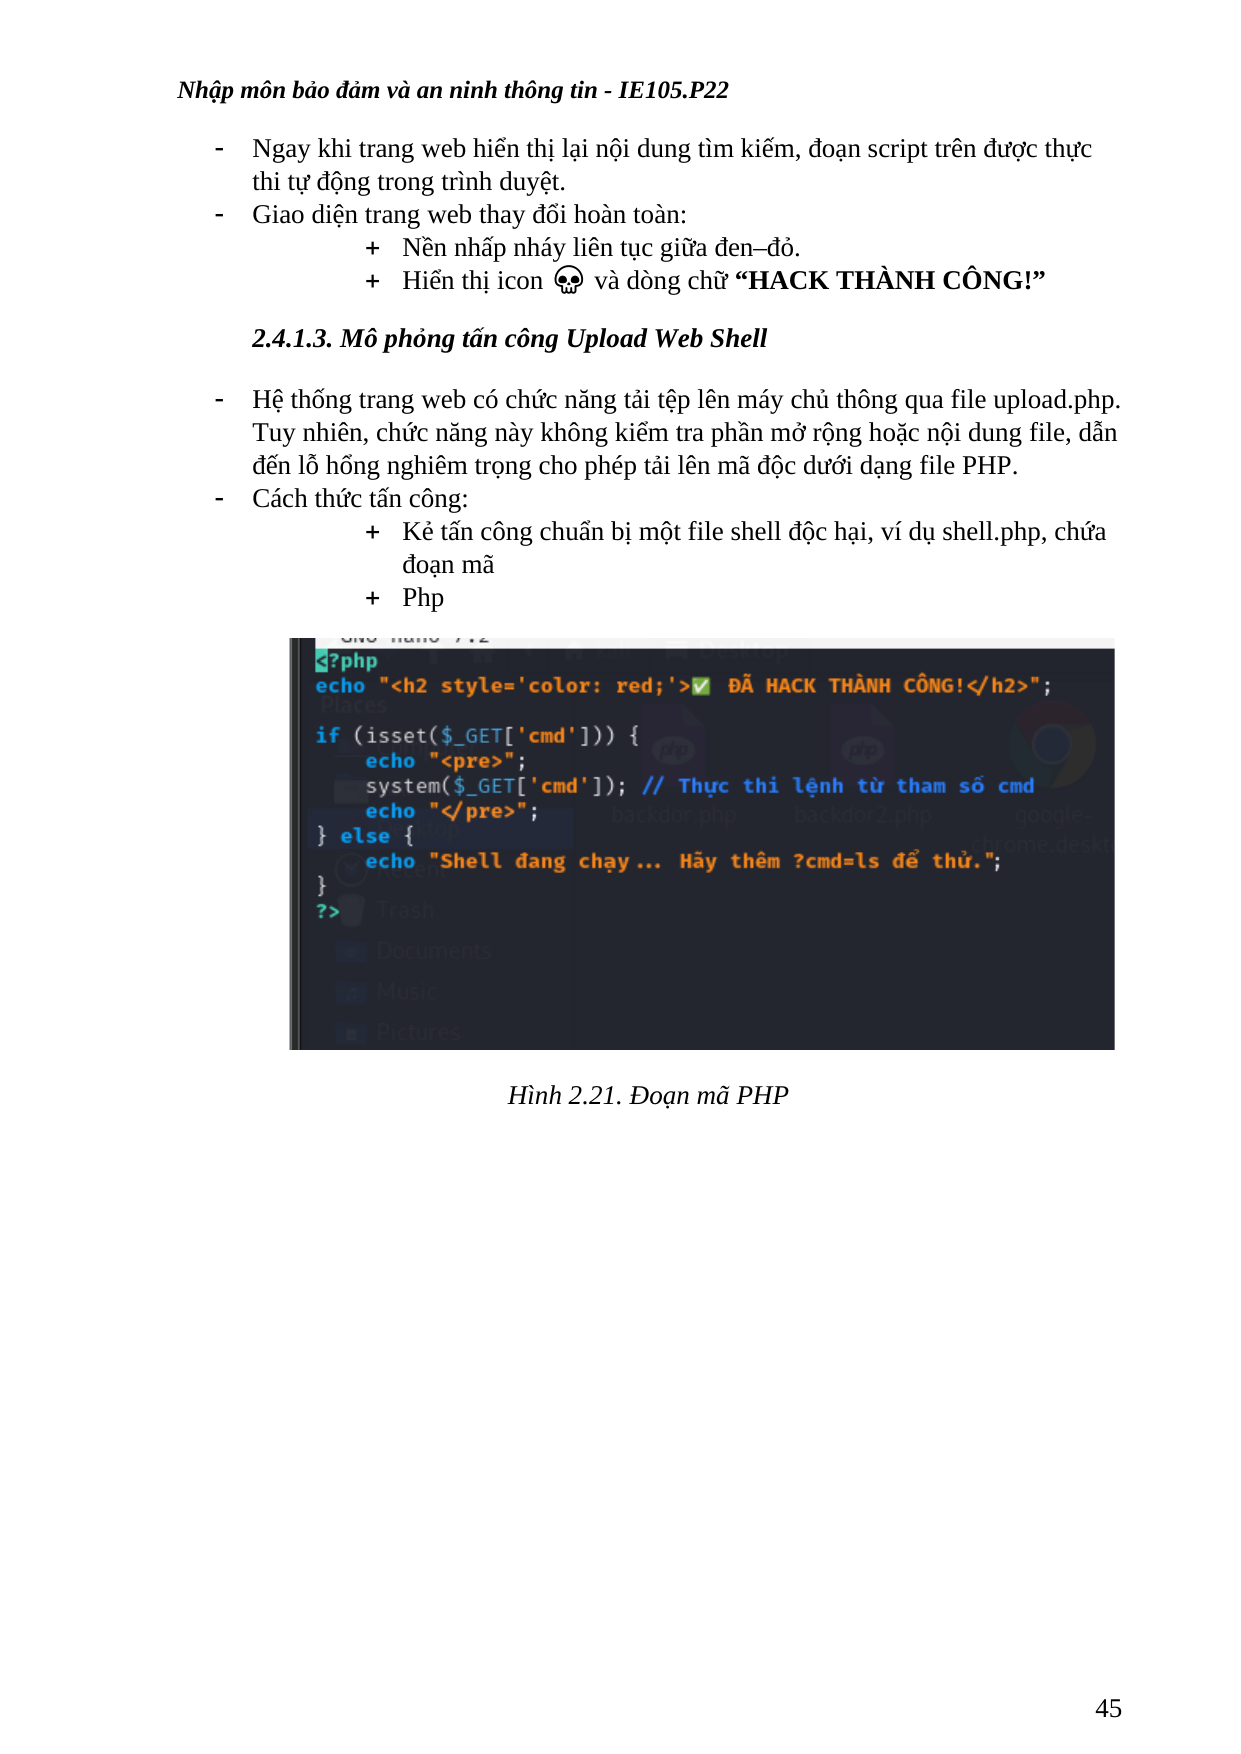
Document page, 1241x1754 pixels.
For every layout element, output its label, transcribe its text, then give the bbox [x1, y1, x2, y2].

text Hình 2.21. Đoạn mã PHP [177, 1079, 1122, 1110]
list Kẻ tấn công chuẩn bị một file shell độc hại, ví dụ shell.php, chứa đoạn mã [364, 515, 1122, 579]
list Hiển thị icon 💀 và dòng chữ “HACK THÀNH CÔNG!” [364, 264, 1122, 295]
list Ngay khi trang web hiển thị lại nội dung tìm kiếm, đoạn script trên được thực thi tự động trong trình duyệt. [214, 132, 1122, 196]
list Giao diện trang web thay đổi hoàn toàn: [214, 198, 1122, 229]
subtitle 2.4.1.3. Mô phỏng tấn công Upload Web Shell [177, 322, 1122, 353]
list Cách thức tấn công: [214, 482, 1122, 513]
list Php [364, 581, 1122, 612]
list Nền nhấp nháy liên tục giữa đen–đỏ. [364, 231, 1122, 262]
picture [289, 638, 1115, 1050]
list Hệ thống trang web có chức năng tải tệp lên máy chủ thông qua file upload.php. Tuy nhiên, chức năng này không kiểm tra phần mở rộng hoặc nội dung file, dẫn đến lỗ hổng nghiêm trọng cho phép tải lên mã độc dưới dạng file PHP. [214, 383, 1122, 480]
